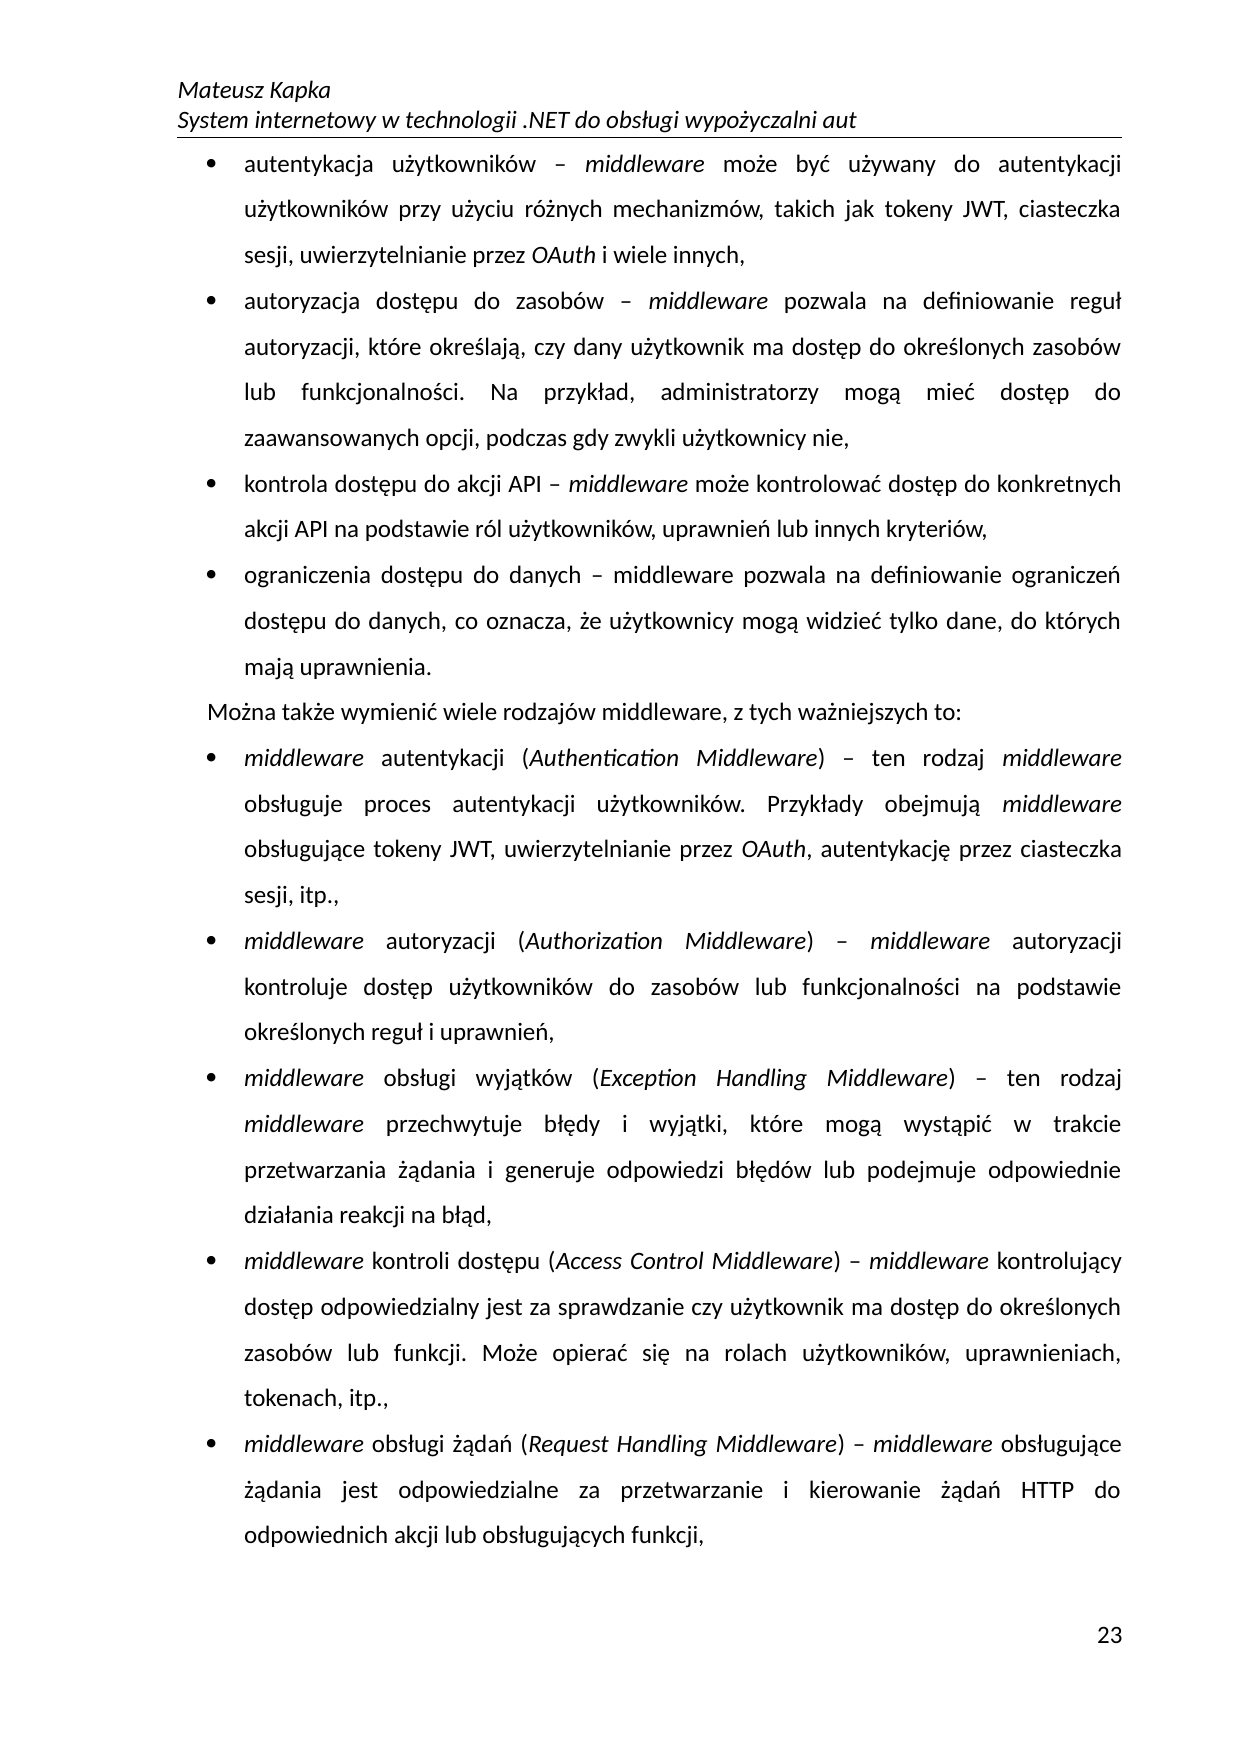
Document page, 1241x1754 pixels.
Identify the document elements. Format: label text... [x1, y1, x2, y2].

list middleware obsługi żądań (Request Handling Middleware) – middleware obsługujące żądania jest odpowiedzialne za przetwarzanie i kierowanie żądań HTTP do odpowiednich akcji lub obsługujących funkcji, [207, 1428, 1122, 1550]
list ograniczenia dostępu do danych – middleware pozwala na definiowanie ograniczeń dostępu do danych, co oznacza, że użytkownicy mogą widzieć tylko dane, do których mają uprawnienia. [207, 559, 1122, 681]
list middleware autentykacji (Authentication Middleware) – ten rodzaj middleware obsługuje proces autentykacji użytkowników. Przykłady obejmują middleware obsługujące tokeny JWT, uwierzytelnianie przez OAuth, autentykację przez ciasteczka sesji, itp., [207, 742, 1122, 910]
list middleware kontroli dostępu (Access Control Middleware) – middleware kontrolujący dostęp odpowiedzialny jest za sprawdzanie czy użytkownik ma dostęp do określonych zasobów lub funkcji. Może opierać się na rolach użytkowników, uprawnieniach, tokenach, itp., [207, 1245, 1122, 1413]
list kontrola dostępu do akcji API – middleware może kontrolować dostęp do konkretnych akcji API na podstawie ról użytkowników, uprawnień lub innych kryteriów, [207, 468, 1122, 544]
list middleware obsługi wyjątków (Exception Handling Middleware) – ten rodzaj middleware przechwytuje błędy i wyjątki, które mogą wystąpić w trakcie przetwarzania żądania i generuje odpowiedzi błędów lub podejmuje odpowiednie działania reakcji na błąd, [207, 1062, 1122, 1230]
text Można także wymienić wiele rodzajów middleware, z tych ważniejszych to: [177, 696, 1122, 727]
list autoryzacja dostępu do zasobów – middleware pozwala na definiowanie reguł autoryzacji, które określają, czy dany użytkownik ma dostęp do określonych zasobów lub funkcjonalności. Na przykład, administratorzy mogą mieć dostęp do zaawansowanych opcji, podczas gdy zwykli użytkownicy nie, [207, 285, 1122, 453]
list autentykacja użytkowników – middleware może być używany do autentykacji użytkowników przy użyciu różnych mechanizmów, takich jak tokeny JWT, ciasteczka sesji, uwierzytelnianie przez OAuth i wiele innych, [207, 148, 1122, 270]
list middleware autoryzacji (Authorization Middleware) – middleware autoryzacji kontroluje dostęp użytkowników do zasobów lub funkcjonalności na podstawie określonych reguł i uprawnień, [207, 925, 1122, 1047]
